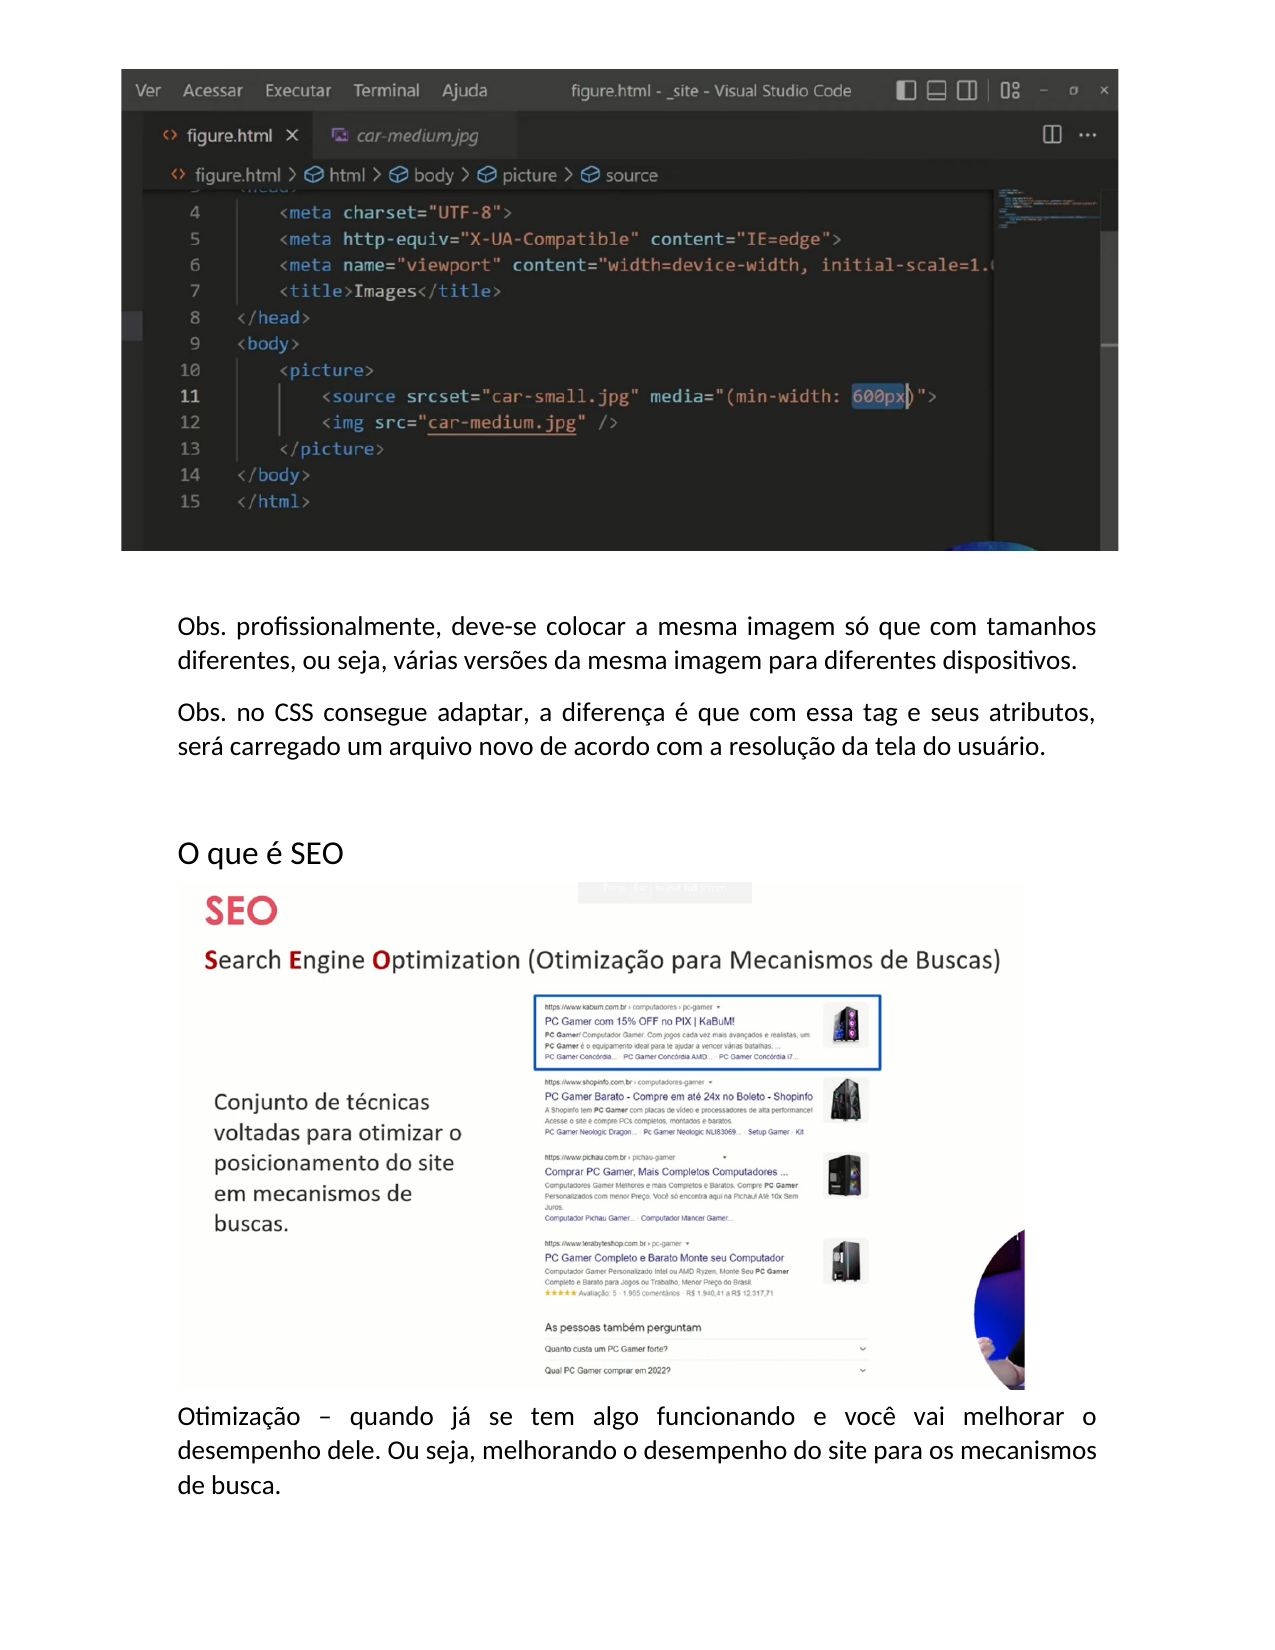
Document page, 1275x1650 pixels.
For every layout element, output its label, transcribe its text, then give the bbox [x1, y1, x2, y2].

text O que é SEO [177, 832, 1098, 872]
text Obs. no CSS consegue adaptar, a diferença é que com essa tag e seus atributos, será carregado um arquivo novo de acordo com a resolução da tela do usuário. [177, 695, 1098, 762]
text Obs. profissionalmente, deve-se colocar a mesma imagem só que com tamanhos diferentes, ou seja, várias versões da mesma imagem para diferentes dispositivos. [177, 609, 1098, 676]
picture [177, 882, 1025, 1390]
text Otimização – quando já se tem algo funcionando e você vai melhorar o desempenho dele. Ou seja, melhorando o desempenho do site para os mecanismos de busca. [177, 1399, 1098, 1501]
picture [121, 69, 1119, 551]
